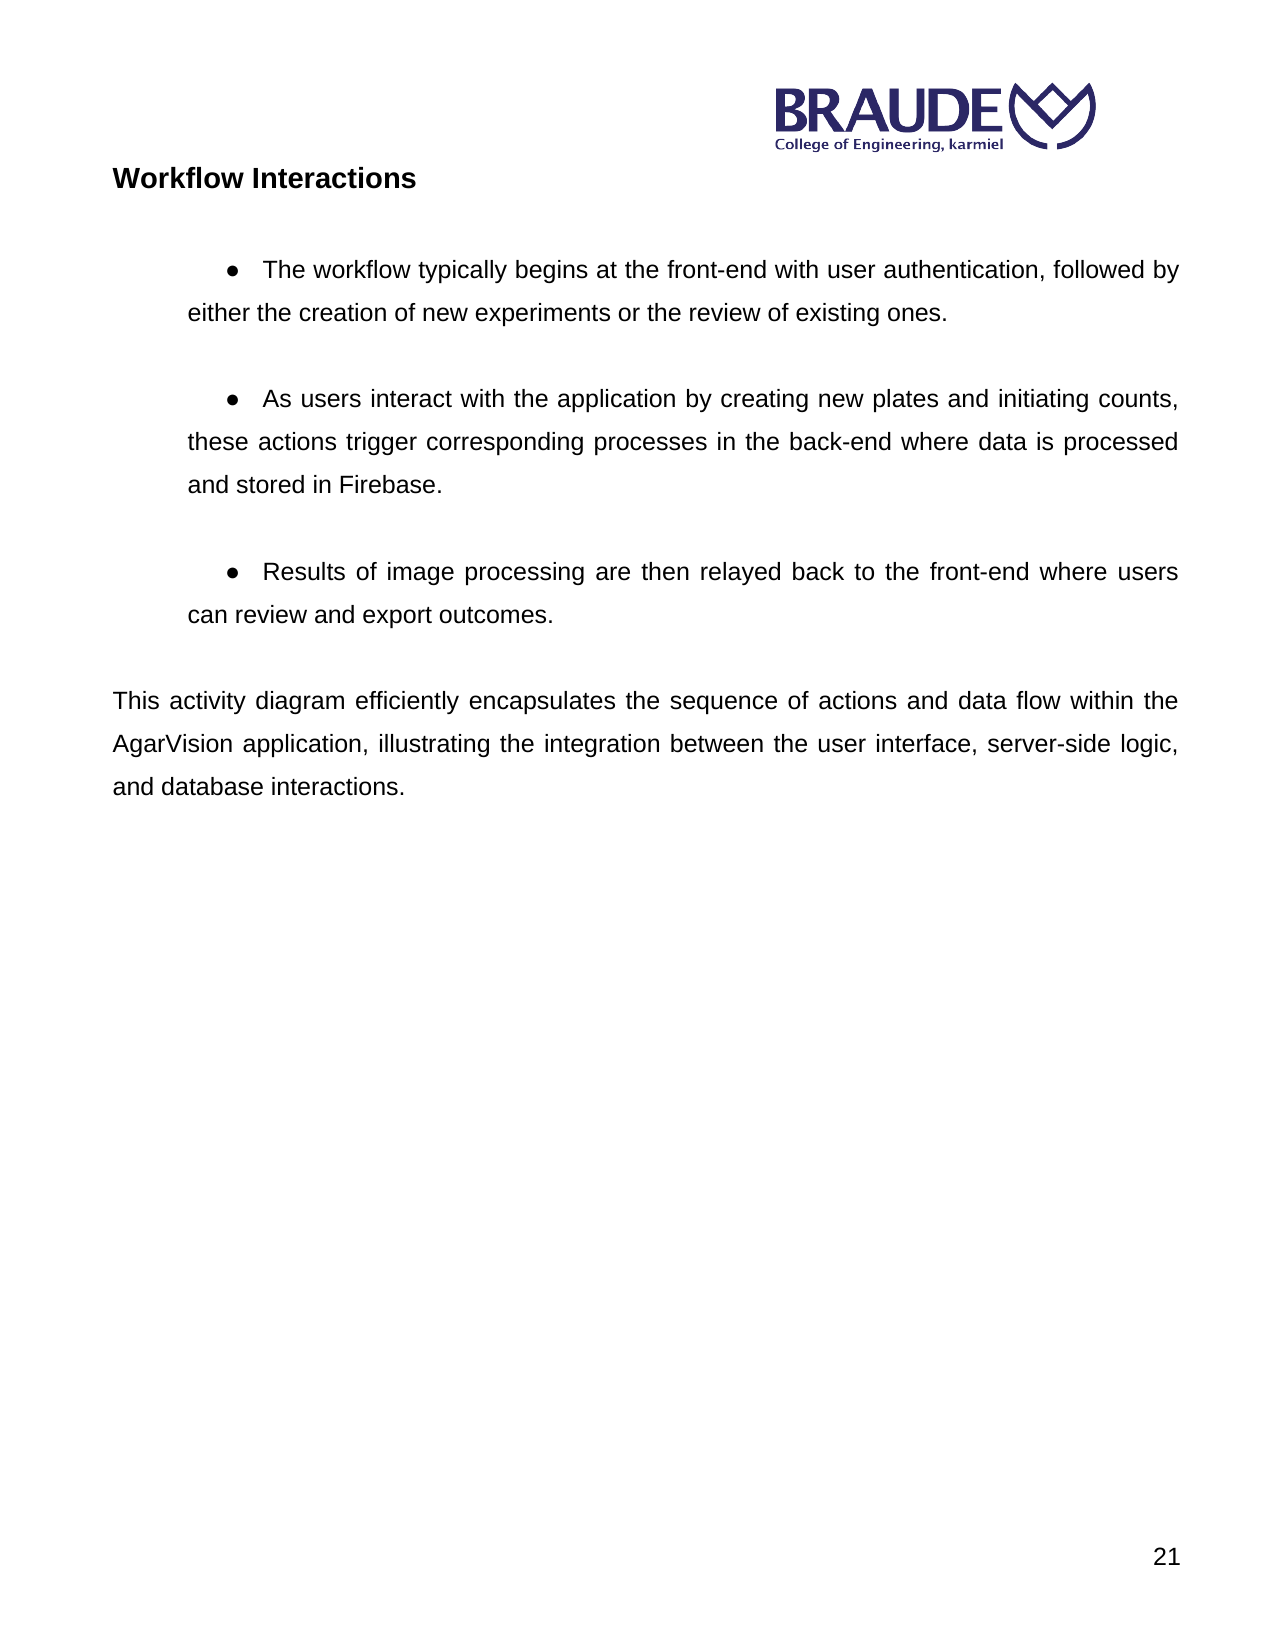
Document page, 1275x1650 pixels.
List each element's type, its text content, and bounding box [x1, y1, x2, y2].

picture [757, 75, 1106, 157]
text This activity diagram efficiently encapsulates the sequence of actions and data flow within the AgarVision application, illustrating the integration between the user interface, server-side logic, and database interactions. [112, 686, 1181, 801]
text Workflow Interactions [112, 161, 1181, 195]
list Results of image processing are then relayed back to the front-end where users can review and export outcomes. [187, 557, 1181, 628]
list The workflow typically begins at the front-end with user authentication, followed by either the creation of new experiments or the review of existing ones. [187, 255, 1181, 327]
list As users interact with the application by creating new plates and initiating counts, these actions trigger corresponding processes in the back-end where data is processed and stored in Firebase. [187, 384, 1181, 499]
